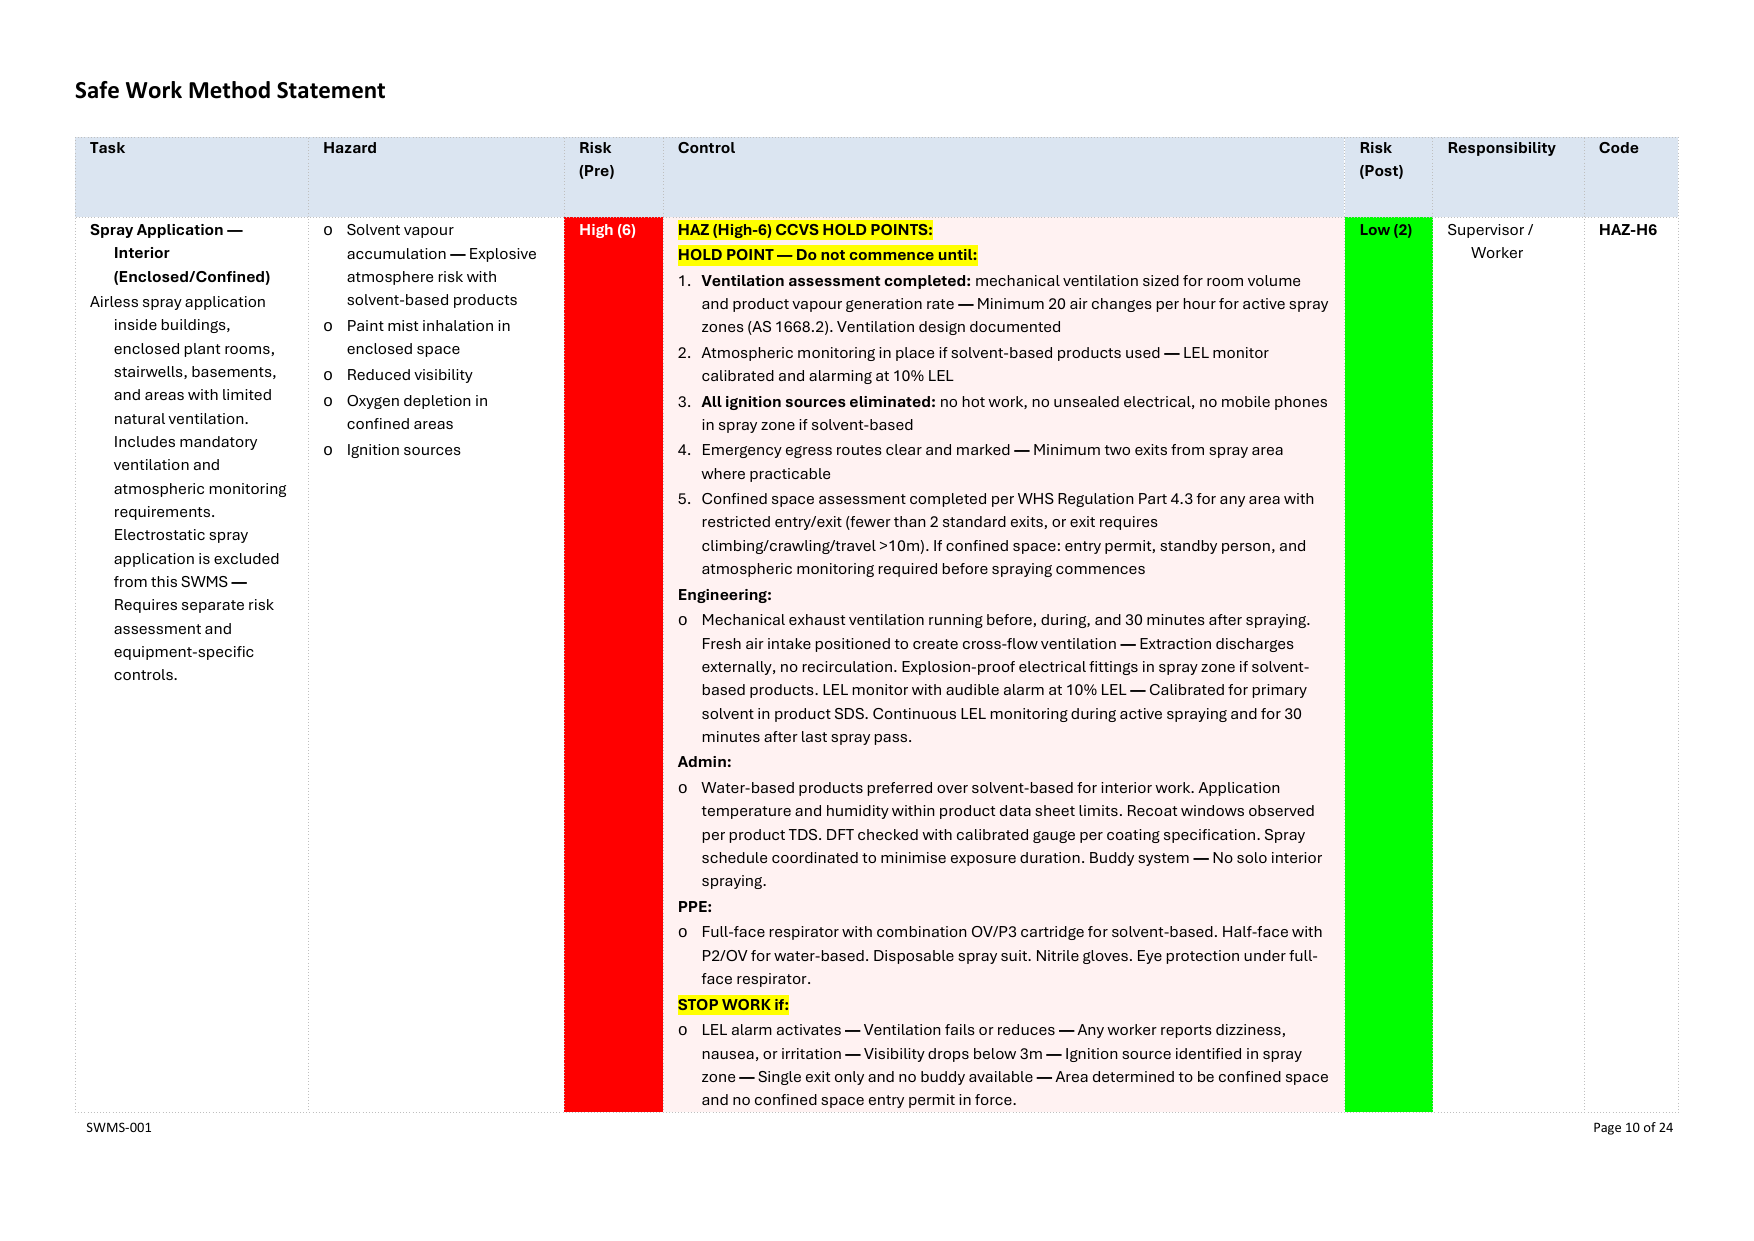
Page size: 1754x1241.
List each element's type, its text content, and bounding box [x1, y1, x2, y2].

table_cell HAZ (High-6) CCVS HOLD POINTS: HOLD POINT — Do not commence until: Ventilation assessment completed: mechanical ventilation sized for room volume and product vapour generation rate — Minimum 20 air changes per hour for active spray zones (AS 1668.2). Ventilation design documented Atmospheric monitoring in place if solvent-based products used — LEL monitor calibrated and alarming at 10% LEL All ignition sources eliminated: no hot work, no unsealed electrical, no mobile phones in spray zone if solvent-based Emergency egress routes clear and marked — Minimum two exits from spray area where practicable Confined space assessment completed per WHS Regulation Part 4.3 for any area with restricted entry/exit (fewer than 2 standard exits, or exit requires climbing/crawling/travel >10m). If confined space: entry permit, standby person, and atmospheric monitoring required before spraying commences Engineering: Mechanical exhaust ventilation running before, during, and 30 minutes after spraying. Fresh air intake positioned to create cross-flow ventilation — Extraction discharges externally, no recirculation. Explosion-proof electrical fittings in spray zone if solvent-based products. LEL monitor with audible alarm at 10% LEL — Calibrated for primary solvent in product SDS. Continuous LEL monitoring during active spraying and for 30 minutes after last spray pass. Admin: Water-based products preferred over solvent-based for interior work. Application temperature and humidity within product data sheet limits. Recoat windows observed per product TDS. DFT checked with calibrated gauge per coating specification. Spray schedule coordinated to minimise exposure duration. Buddy system — No solo interior spraying. PPE: Full-face respirator with combination OV/P3 cartridge for solvent-based. Half-face with P2/OV for water-based. Disposable spray suit. Nitrile gloves. Eye protection under full-face respirator. STOP WORK if: LEL alarm activates — Ventilation fails or reduces — Any worker reports dizziness, nausea, or irritation — Visibility drops below 3m — Ignition source identified in spray zone — Single exit only and no buddy available — Area determined to be confined space and no confined space entry permit in force. [663, 217, 1344, 1112]
table_cell Solvent vapour accumulation — Explosive atmosphere risk with solvent-based products Paint mist inhalation in enclosed space Reduced visibility Oxygen depletion in confined areas Ignition sources [308, 217, 564, 1112]
table_header Risk (Post) [1345, 137, 1433, 217]
table_header Responsibility [1433, 137, 1584, 217]
table_cell High (6) [564, 217, 663, 1112]
table_cell HAZ-H6 [1584, 217, 1678, 1112]
table_header Risk (Pre) [564, 137, 663, 217]
table_cell Spray Application — Interior (Enclosed/Confined) Airless spray application inside buildings, enclosed plant rooms, stairwells, basements, and areas with limited natural ventilation. Includes mandatory ventilation and atmospheric monitoring requirements. Electrostatic spray application is excluded from this SWMS — Requires separate risk assessment and equipment-specific controls. [75, 217, 308, 1112]
table_header Hazard [308, 137, 564, 217]
table_header Code [1584, 137, 1678, 217]
table_cell Low (2) [1345, 217, 1433, 1112]
table_cell Supervisor / Worker [1433, 217, 1584, 1112]
table_header Task [75, 137, 308, 217]
table_header Control [663, 137, 1344, 217]
